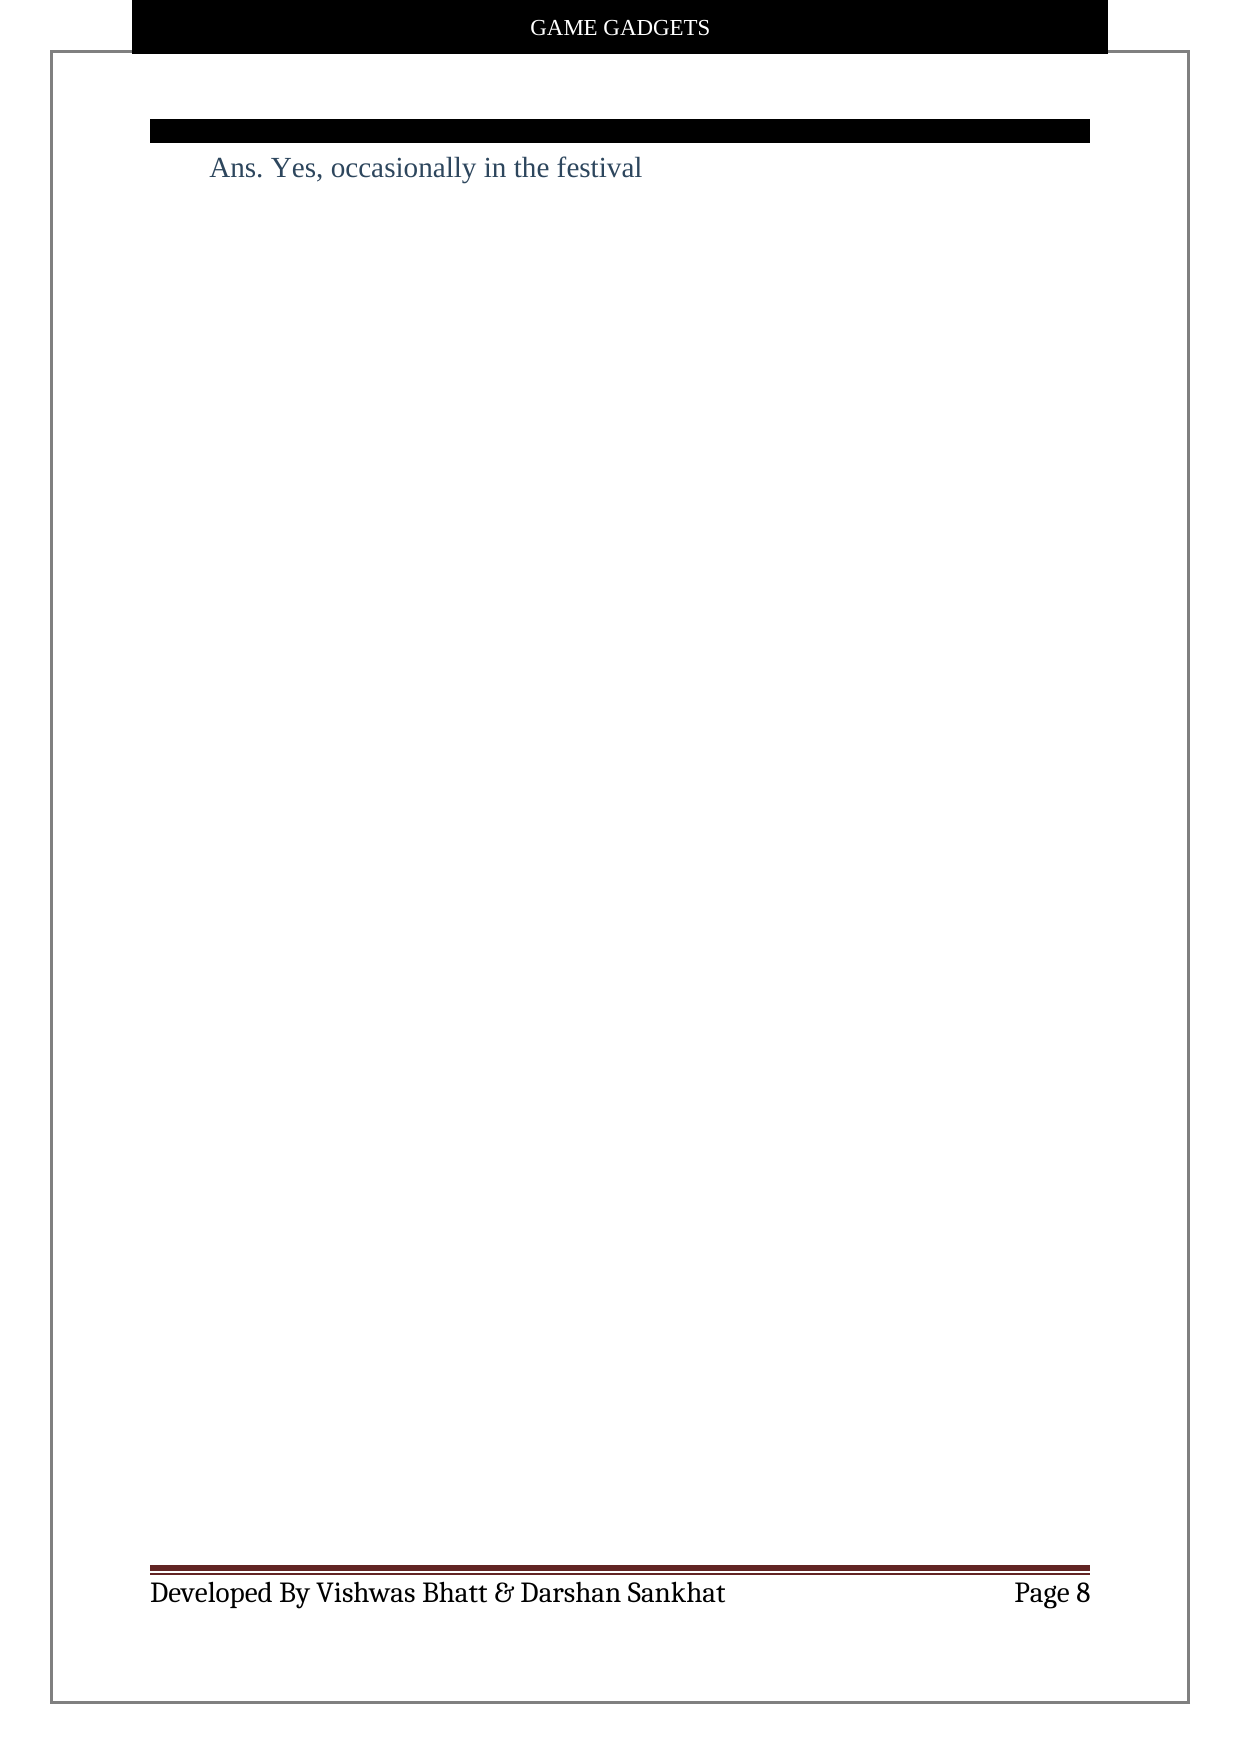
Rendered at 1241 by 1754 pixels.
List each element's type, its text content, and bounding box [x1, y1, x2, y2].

text Ans. Yes, occasionally in the festival [209, 150, 1031, 183]
